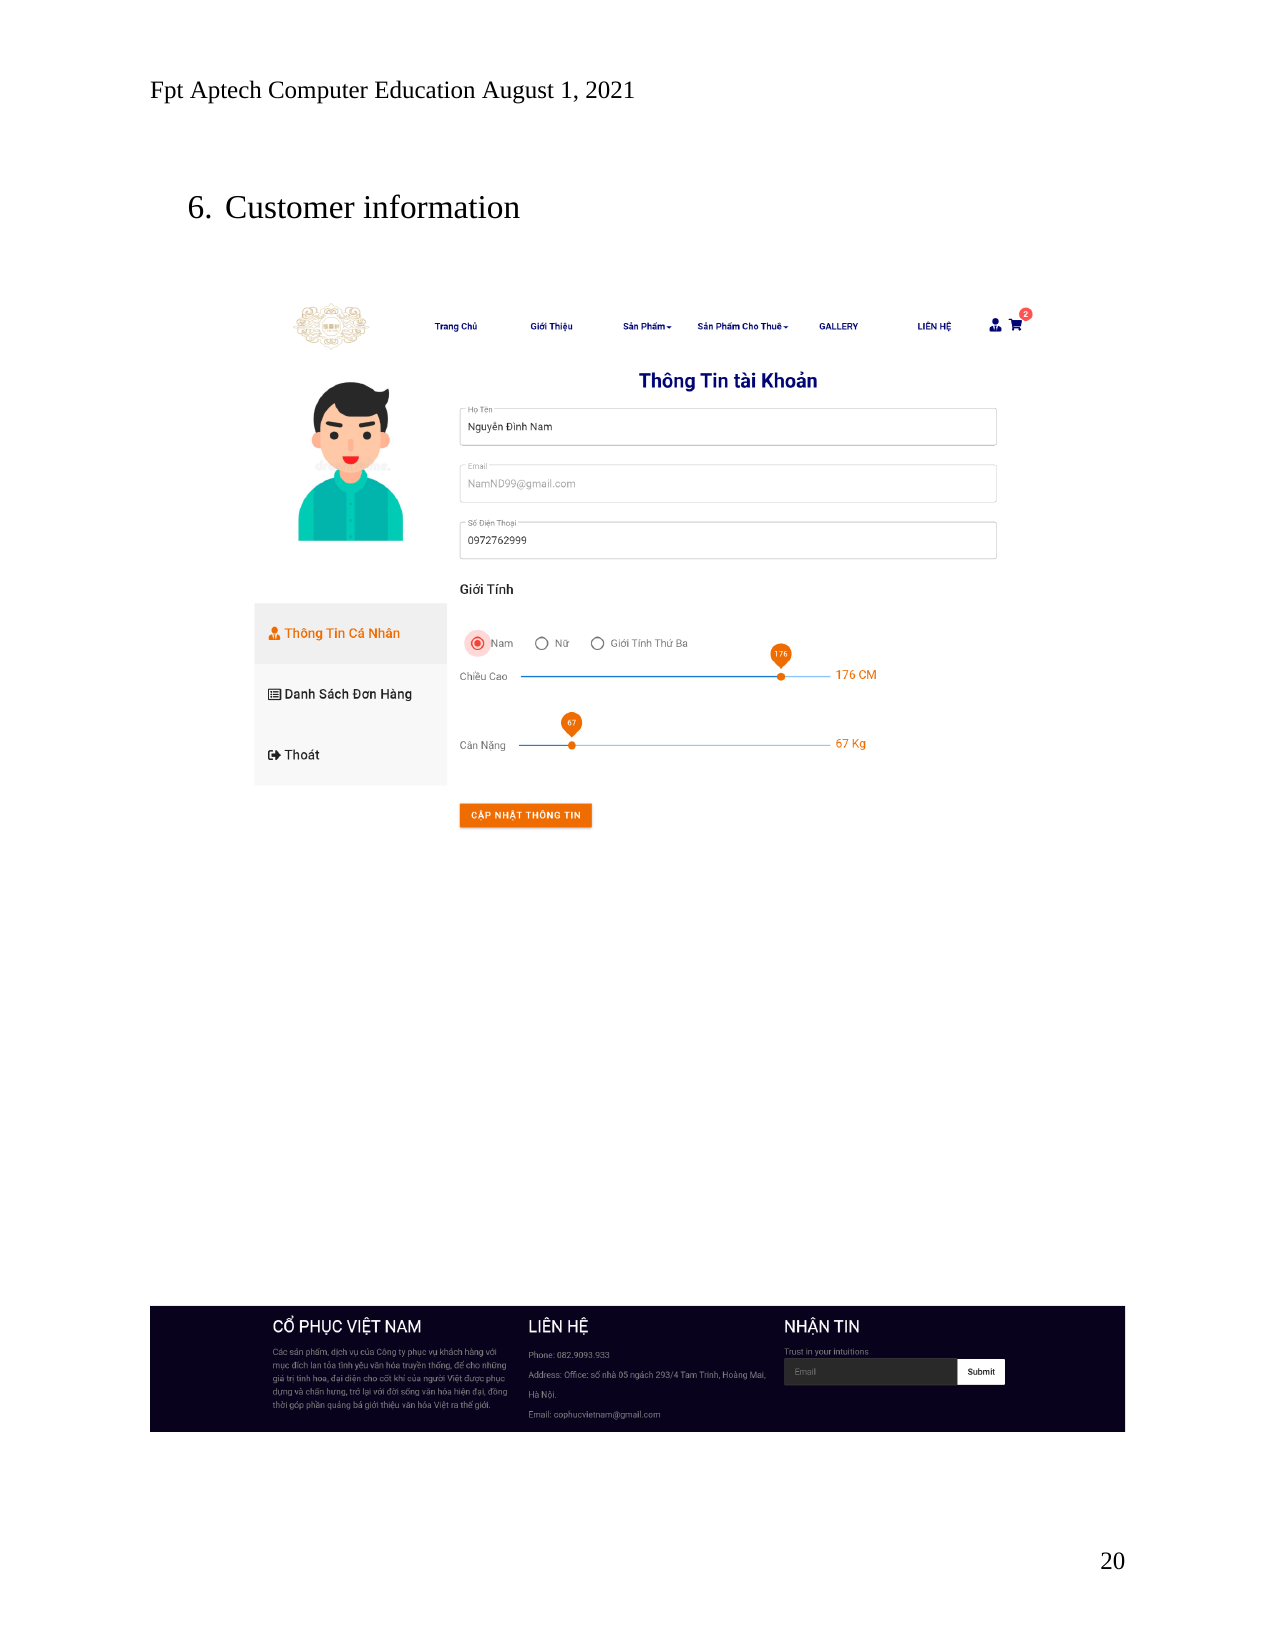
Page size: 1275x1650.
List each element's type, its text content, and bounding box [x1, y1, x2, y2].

picture [150, 295, 1125, 1432]
subtitle Customer information [187, 187, 1125, 226]
